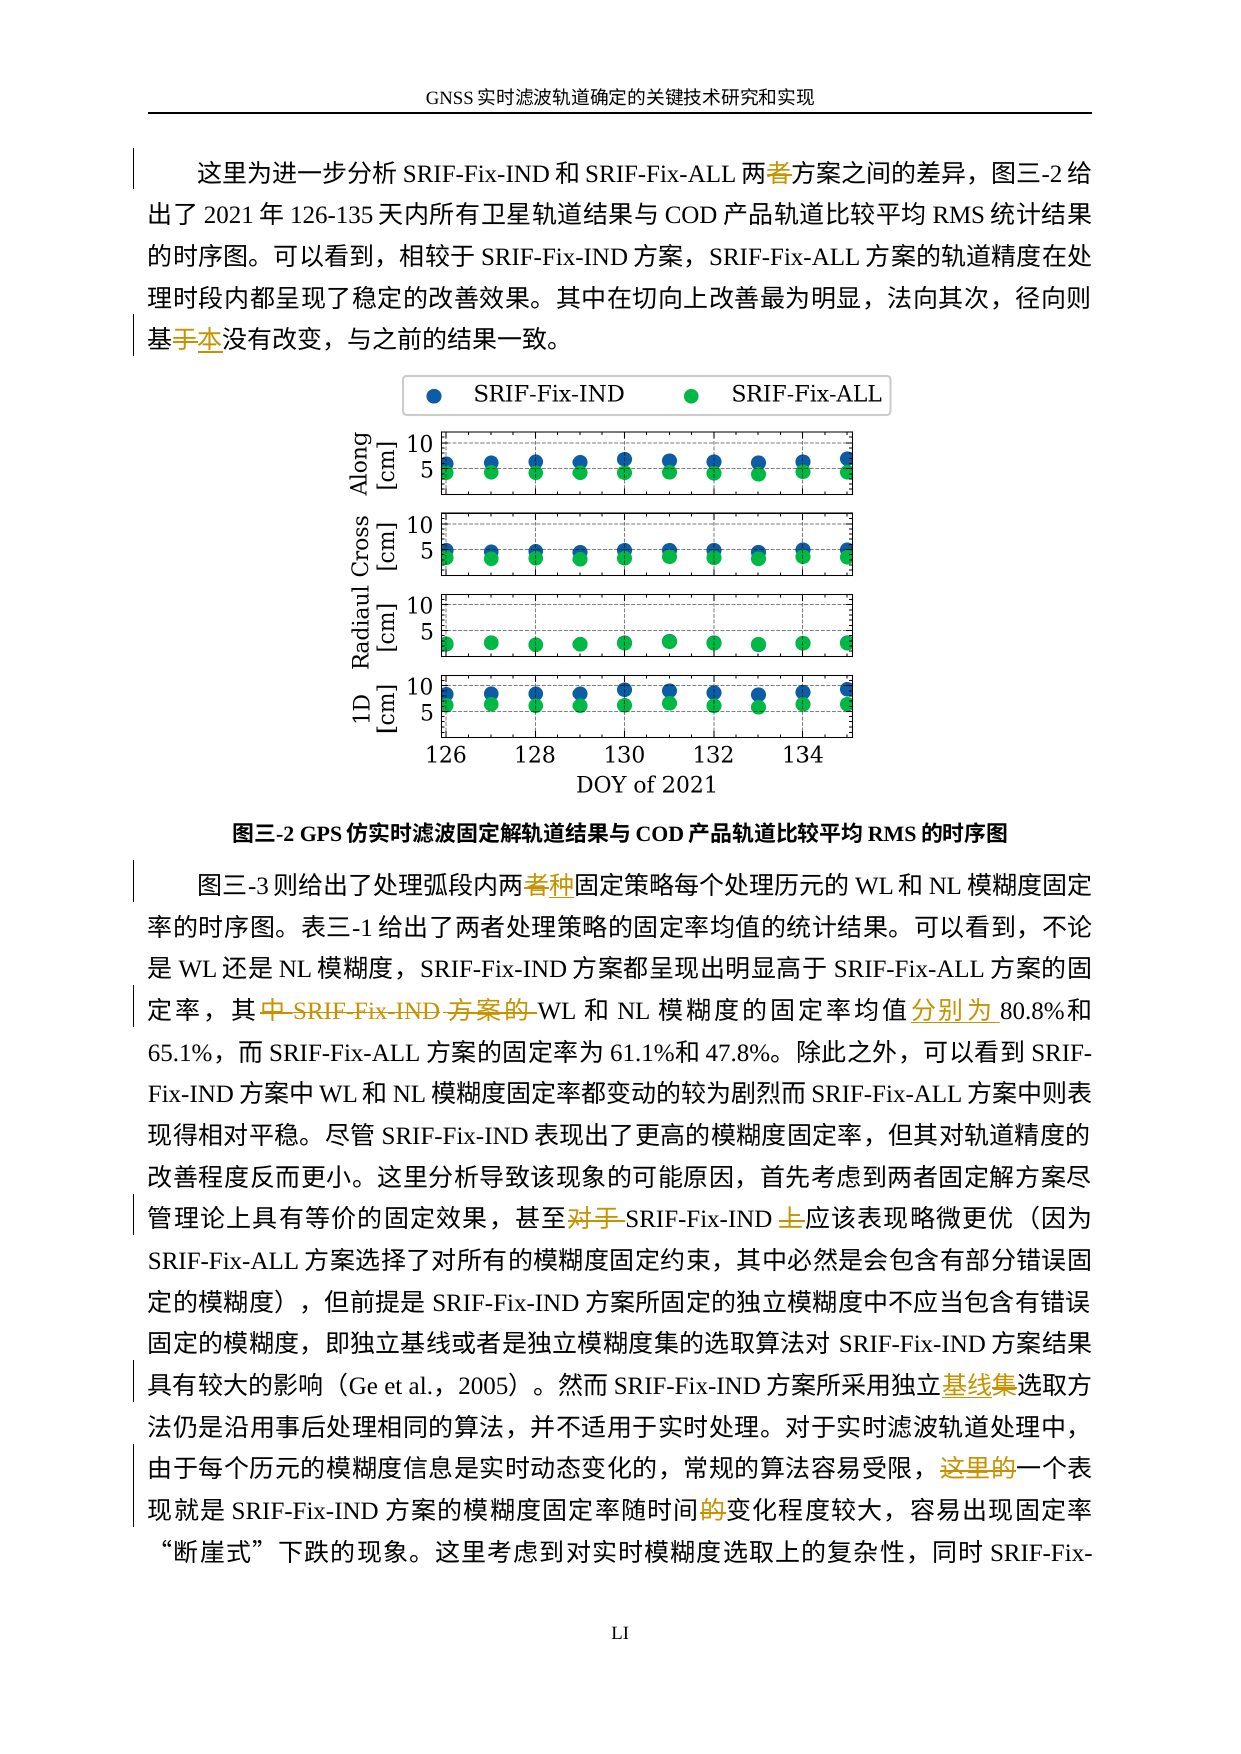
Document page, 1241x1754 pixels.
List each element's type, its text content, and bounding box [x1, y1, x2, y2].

picture [342, 368, 898, 804]
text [148, 860, 1092, 1568]
text GPS仿实时滤波固定解轨道结果与COD产品轨道比较平均RMS的时序图 [148, 816, 1092, 848]
text 这里为进一步分析SRIF-Fix-IND和SRIF-Fix-ALL两方案之间的差异，图3-8给出了2021年126-135天内所有卫星轨道结果与COD产品轨道比较平均RMS统计结果的时序图。可以看到，相较于SRIF-Fix-IND方案，SRIF-Fix-ALL方案的轨道精度在处理时段内都呈现了稳定的改善效果。其中在切向上改善最为明显，法向其次，径向则基没有改变，与之前的结果一致。 [148, 148, 1092, 356]
